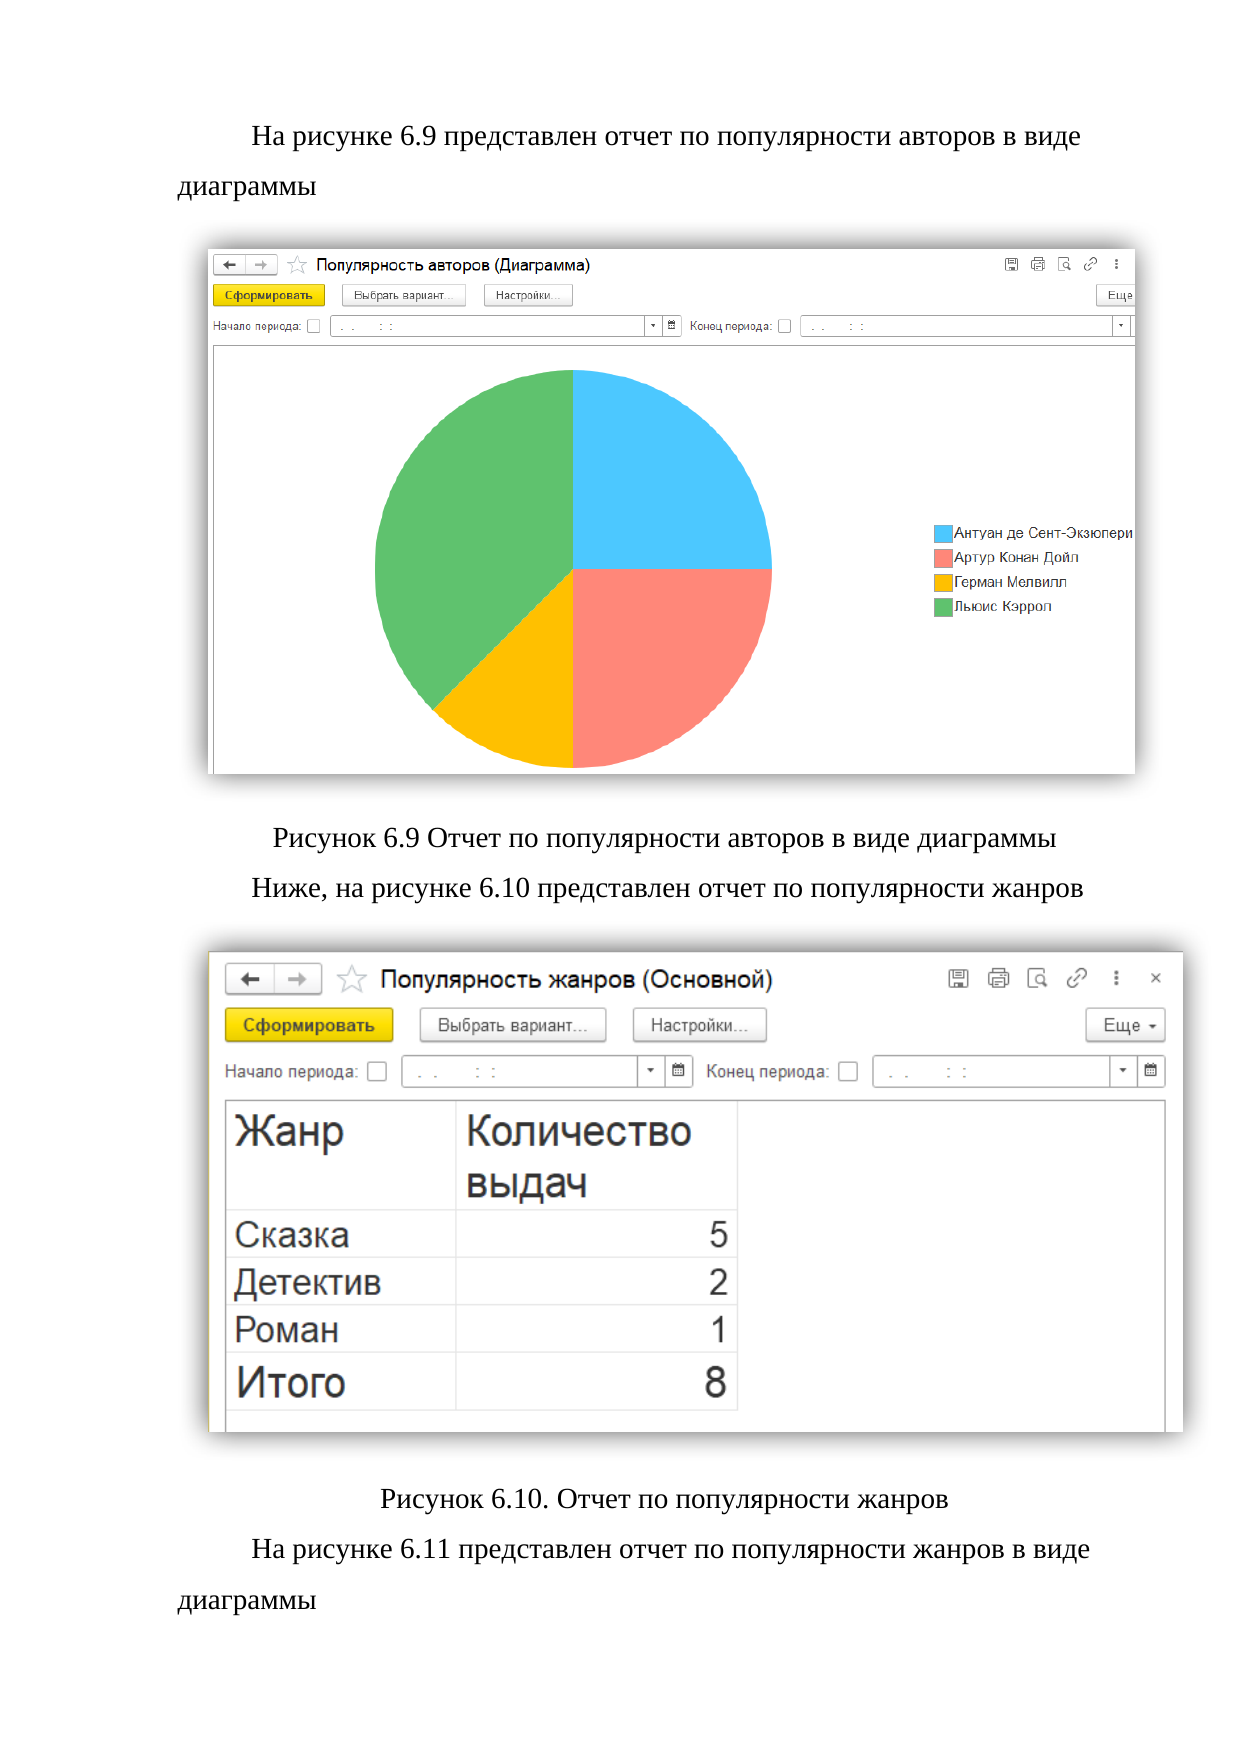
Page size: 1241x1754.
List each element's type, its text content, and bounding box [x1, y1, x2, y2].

text Ниже, на рисунке 6.10 представлен отчет по популярности жанров [177, 870, 1152, 904]
text На рисунке 6.9 представлен отчет по популярности авторов в виде диаграммы [177, 118, 1152, 202]
text На рисунке 6.11 представлен отчет по популярности жанров в виде диаграммы [177, 1532, 1152, 1616]
text Рисунок 6.10. Отчет по популярности жанров [177, 1481, 1152, 1515]
picture [208, 951, 1183, 1432]
text Рисунок 6.9 Отчет по популярности авторов в виде диаграммы [177, 820, 1152, 854]
picture [208, 249, 1135, 774]
